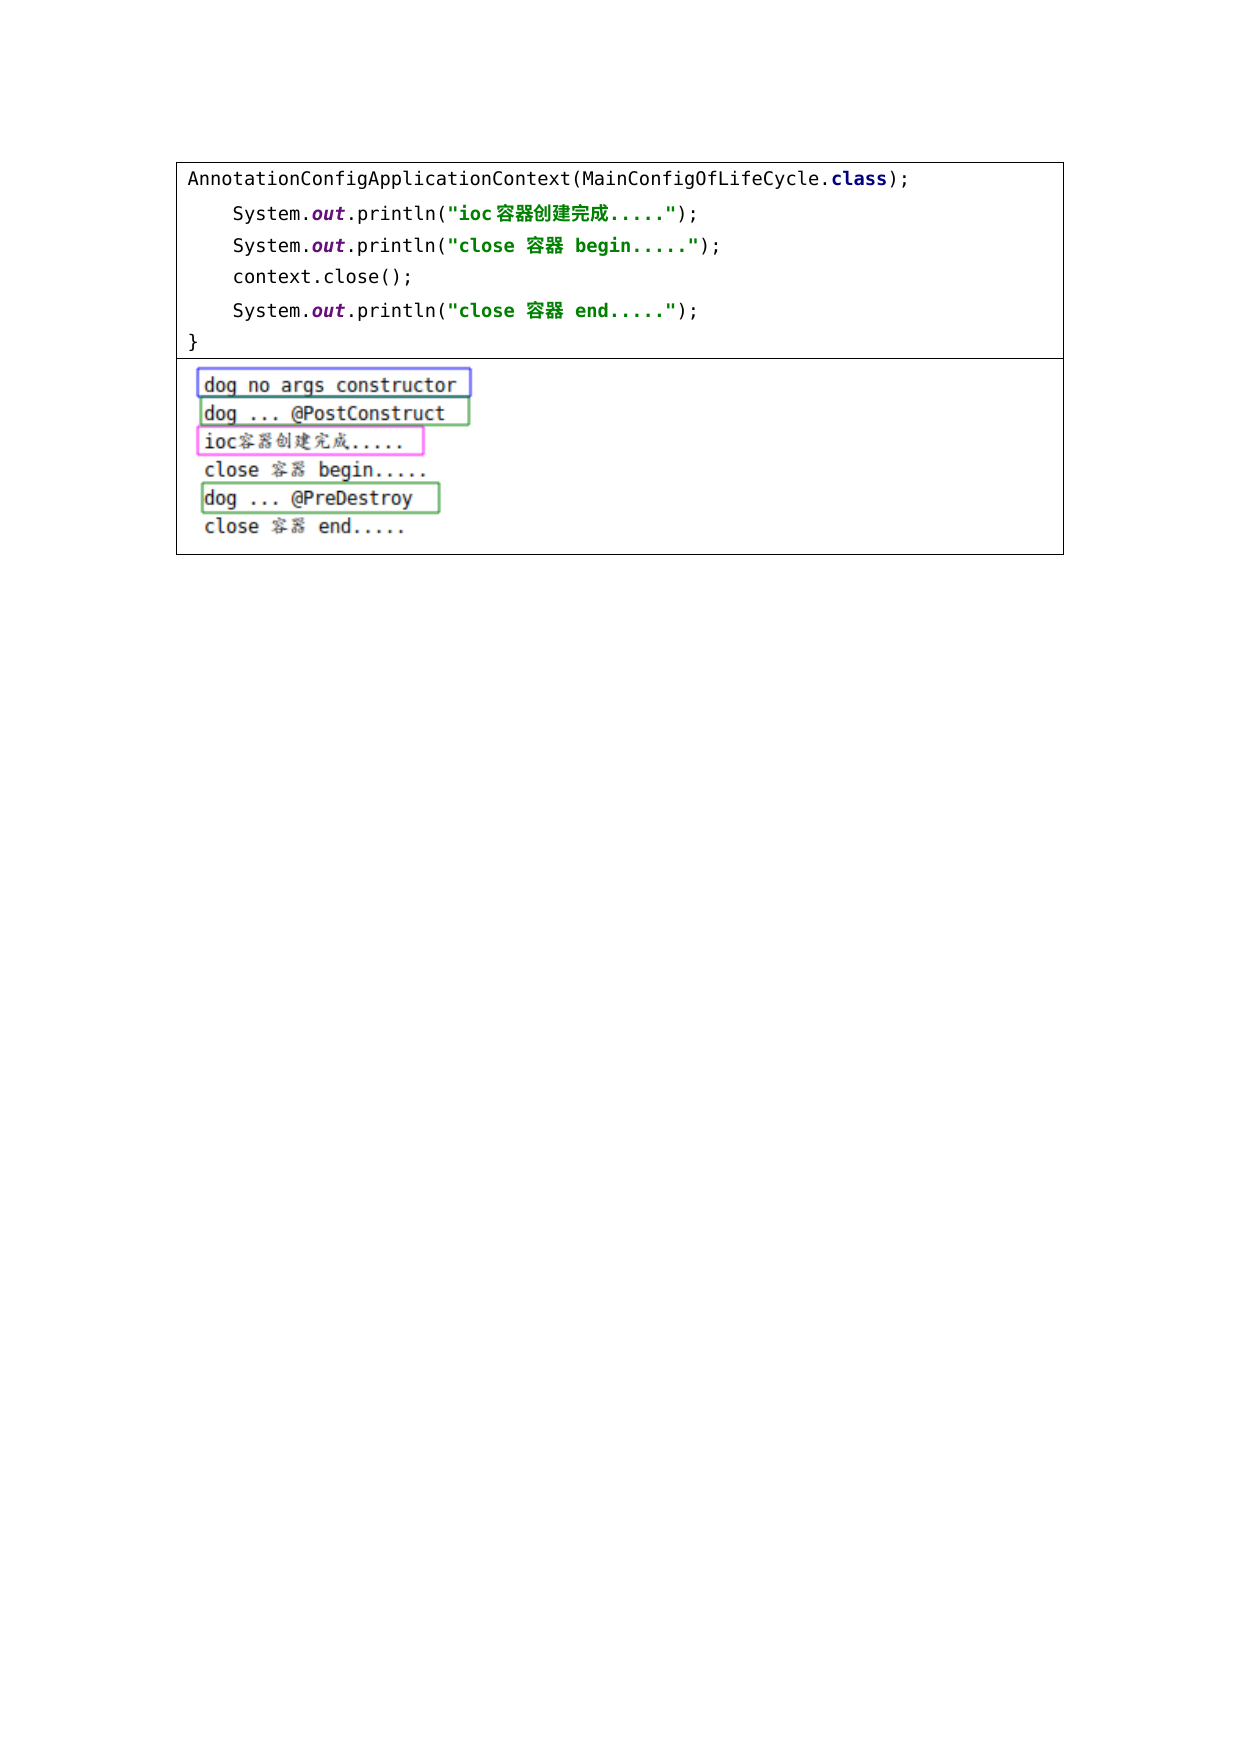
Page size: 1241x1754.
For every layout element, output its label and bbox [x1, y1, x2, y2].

picture [187, 364, 614, 549]
table_cell [177, 163, 1063, 358]
table_cell [177, 359, 1063, 554]
